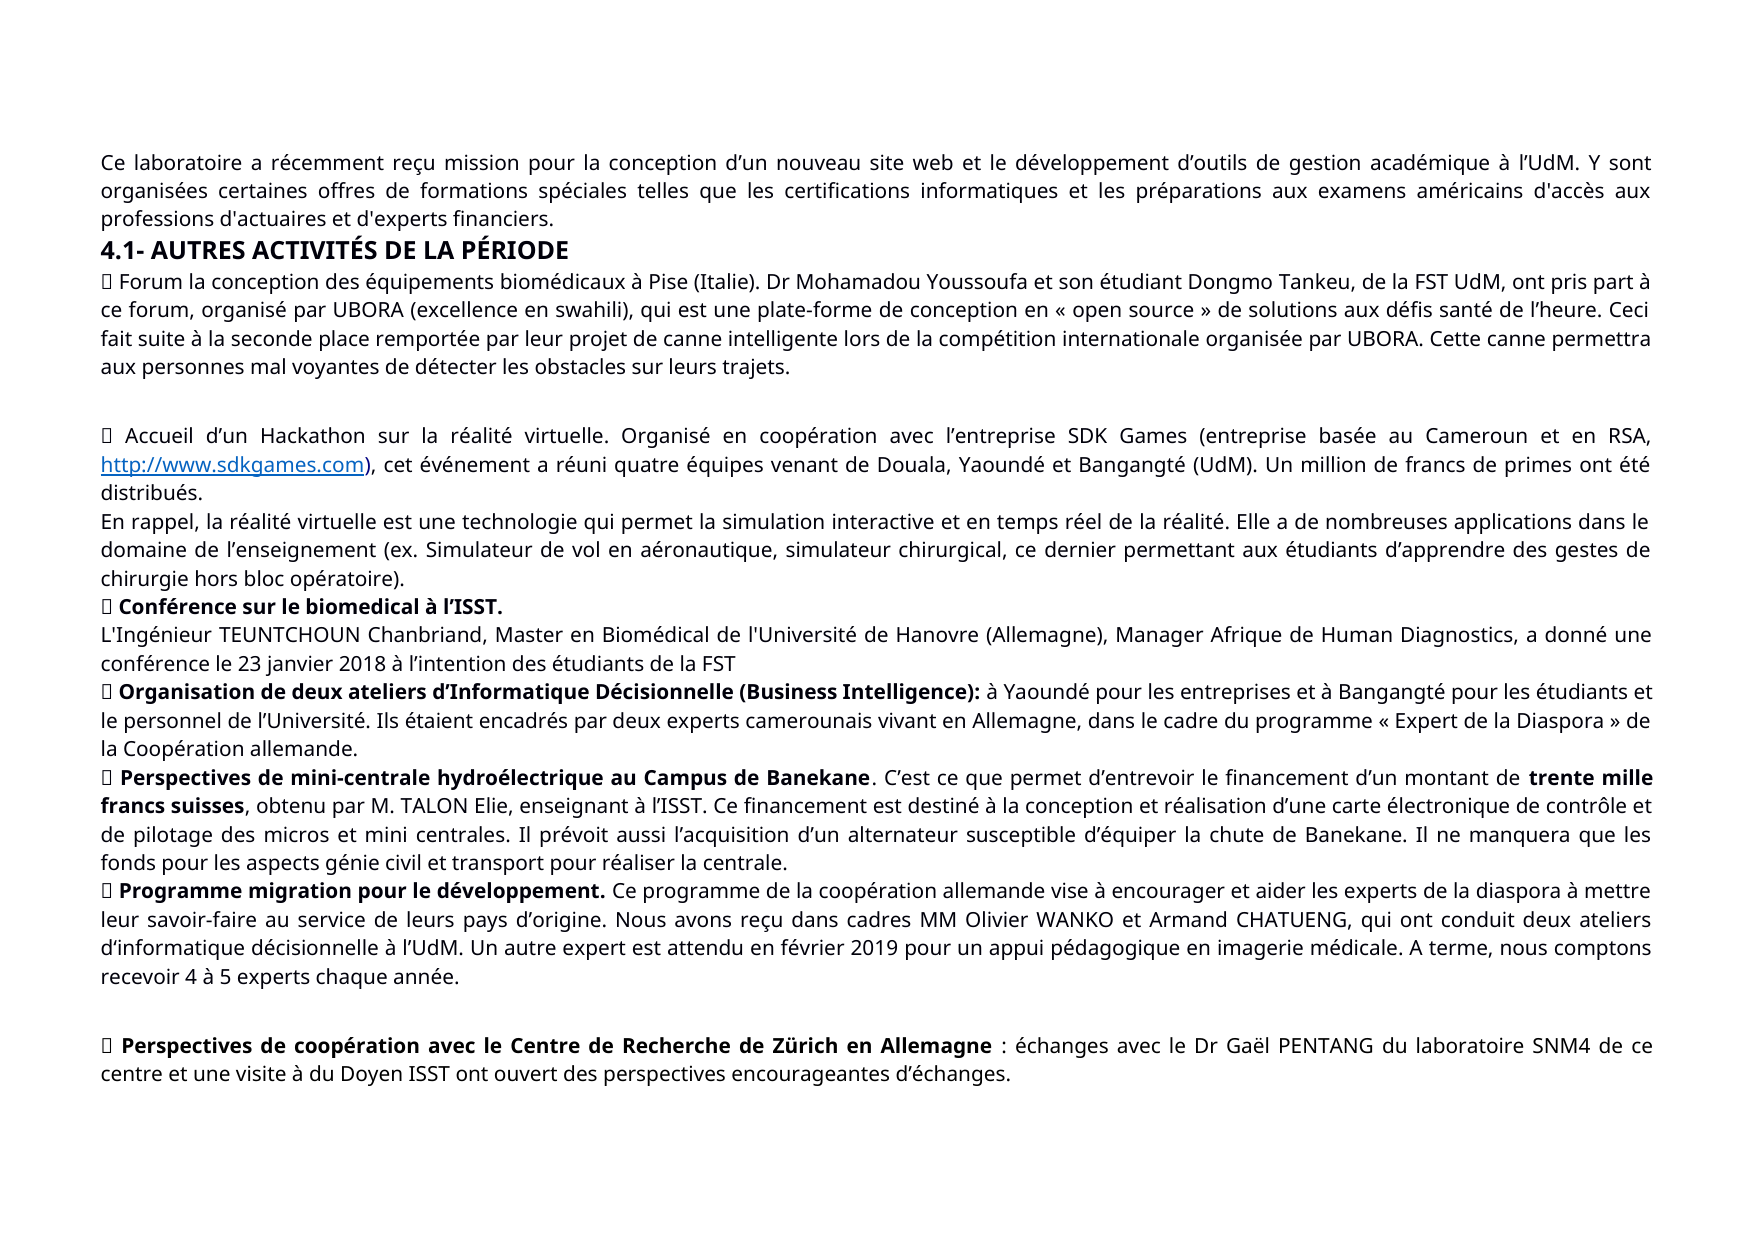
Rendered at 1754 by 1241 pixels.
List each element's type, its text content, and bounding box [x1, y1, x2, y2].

text  Forum la conception des équipements biomédicaux à Pise (Italie). Dr Mohamadou Youssoufa et son étudiant Dongmo Tankeu, de la FST UdM, ont pris part à ce forum, organisé par UBORA (excellence en swahili), qui est une plate-forme de conception en « open source » de solutions aux défis santé de l’heure. Ceci fait suite à la seconde place remportée par leur projet de canne intelligente lors de la compétition internationale organisée par UBORA. Cette canne permettra aux personnes mal voyantes de détecter les obstacles sur leurs trajets. [100, 267, 1653, 381]
text Ce laboratoire a récemment reçu mission pour la conception d’un nouveau site web et le développement d’outils de gestion académique à l’UdM. Y sont organisées certaines offres de formations spéciales telles que les certifications informatiques et les préparations aux examens américains d'accès aux professions d'actuaires et d'experts financiers. [100, 148, 1653, 233]
text  Programme migration pour le développement. Ce programme de la coopération allemande vise à encourager et aider les experts de la diaspora à mettre leur savoir-faire au service de leurs pays d’origine. Nous avons reçu dans cadres MM Olivier WANKO et Armand CHATUENG, qui ont conduit deux ateliers d‘informatique décisionnelle à l’UdM. Un autre expert est attendu en février 2019 pour un appui pédagogique en imagerie médicale. A terme, nous comptons recevoir 4 à 5 experts chaque année. [100, 877, 1653, 990]
text  Perspectives de mini-centrale hydroélectrique au Campus de Banekane. C’est ce que permet d’entrevoir le financement d’un montant de trente mille francs suisses, obtenu par M. TALON Elie, enseignant à l’ISST. Ce financement est destiné à la conception et réalisation d’une carte électronique de contrôle et de pilotage des micros et mini centrales. Il prévoit aussi l’acquisition d’un alternateur susceptible d’équiper la chute de Banekane. Il ne manquera que les fonds pour les aspects génie civil et transport pour réaliser la centrale. [100, 763, 1653, 877]
text L'Ingénieur TEUNTCHOUN Chanbriand, Master en Biomédical de l'Université de Hanovre (Allemagne), Manager Afrique de Human Diagnostics, a donné une conférence le 23 janvier 2018 à l’intention des étudiants de la FST [100, 621, 1653, 677]
text  Accueil d’un Hackathon sur la réalité virtuelle. Organisé en coopération avec l’entreprise SDK Games (entreprise basée au Cameroun et en RSA, http://www.sdkgames.com), cet événement a réuni quatre équipes venant de Douala, Yaoundé et Bangangté (UdM). Un million de francs de primes ont été distribués. [100, 422, 1653, 507]
text  Conférence sur le biomedical à l’ISST. [100, 592, 1653, 621]
text  Perspectives de coopération avec le Centre de Recherche de Zürich en Allemagne : échanges avec le Dr Gaël PENTANG du laboratoire SNM4 de ce centre et une visite à du Doyen ISST ont ouvert des perspectives encourageantes d’échanges. [100, 1031, 1653, 1088]
text  Organisation de deux ateliers d’Informatique Décisionnelle (Business Intelligence): à Yaoundé pour les entreprises et à Bangangté pour les étudiants et le personnel de l’Université. Ils étaient encadrés par deux experts camerounais vivant en Allemagne, dans le cadre du programme « Expert de la Diaspora » de la Coopération allemande. [100, 677, 1653, 763]
text 4.1- AUTRES ACTIVITÉS DE LA PÉRIODE [100, 233, 1653, 267]
text En rappel, la réalité virtuelle est une technologie qui permet la simulation interactive et en temps réel de la réalité. Elle a de nombreuses applications dans le domaine de l’enseignement (ex. Simulateur de vol en aéronautique, simulateur chirurgical, ce dernier permettant aux étudiants d’apprendre des gestes de chirurgie hors bloc opératoire). [100, 507, 1653, 592]
